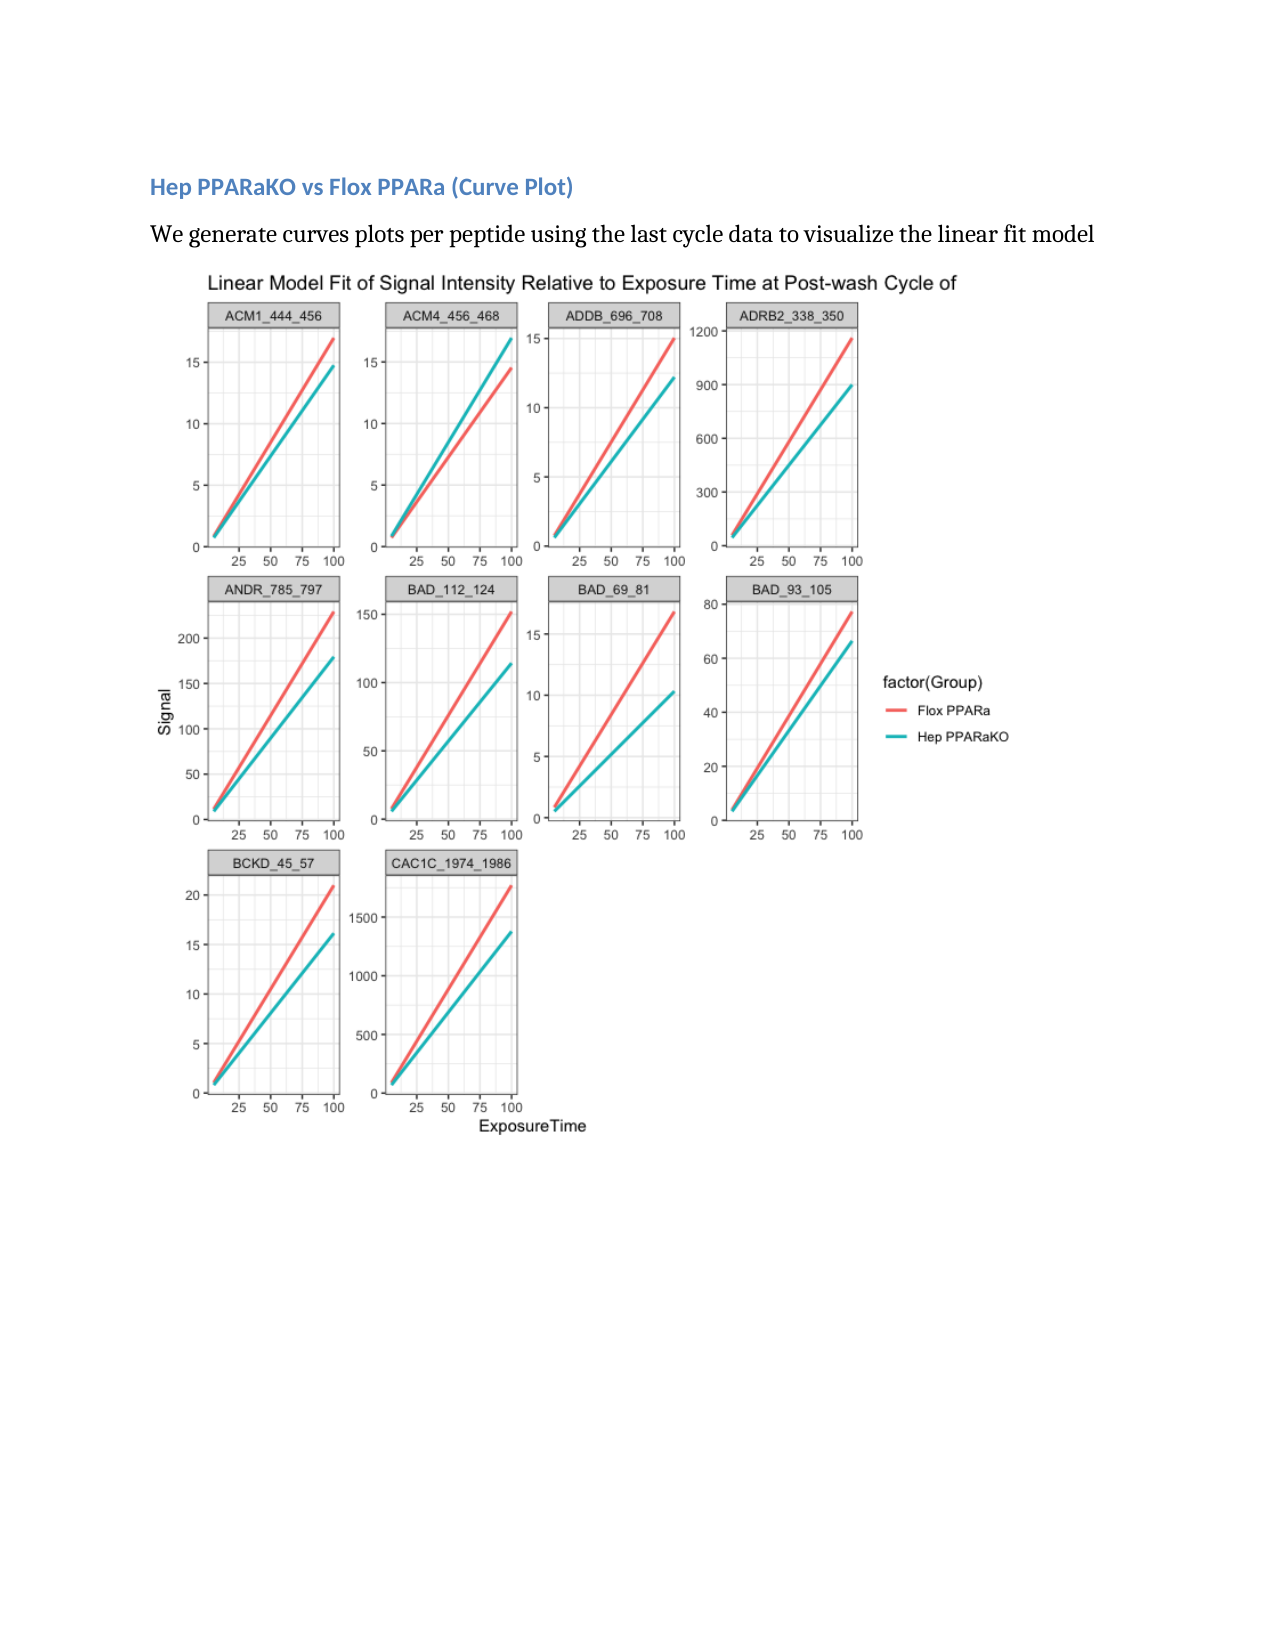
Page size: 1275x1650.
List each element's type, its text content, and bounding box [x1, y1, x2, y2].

subtitle Hep PPARaKO vs Flox PPARa (Curve Plot) [150, 171, 1125, 201]
picture [150, 267, 1025, 1143]
text We generate curves plots per peptide using the last cycle data to visualize the linear fit model [150, 220, 1125, 249]
